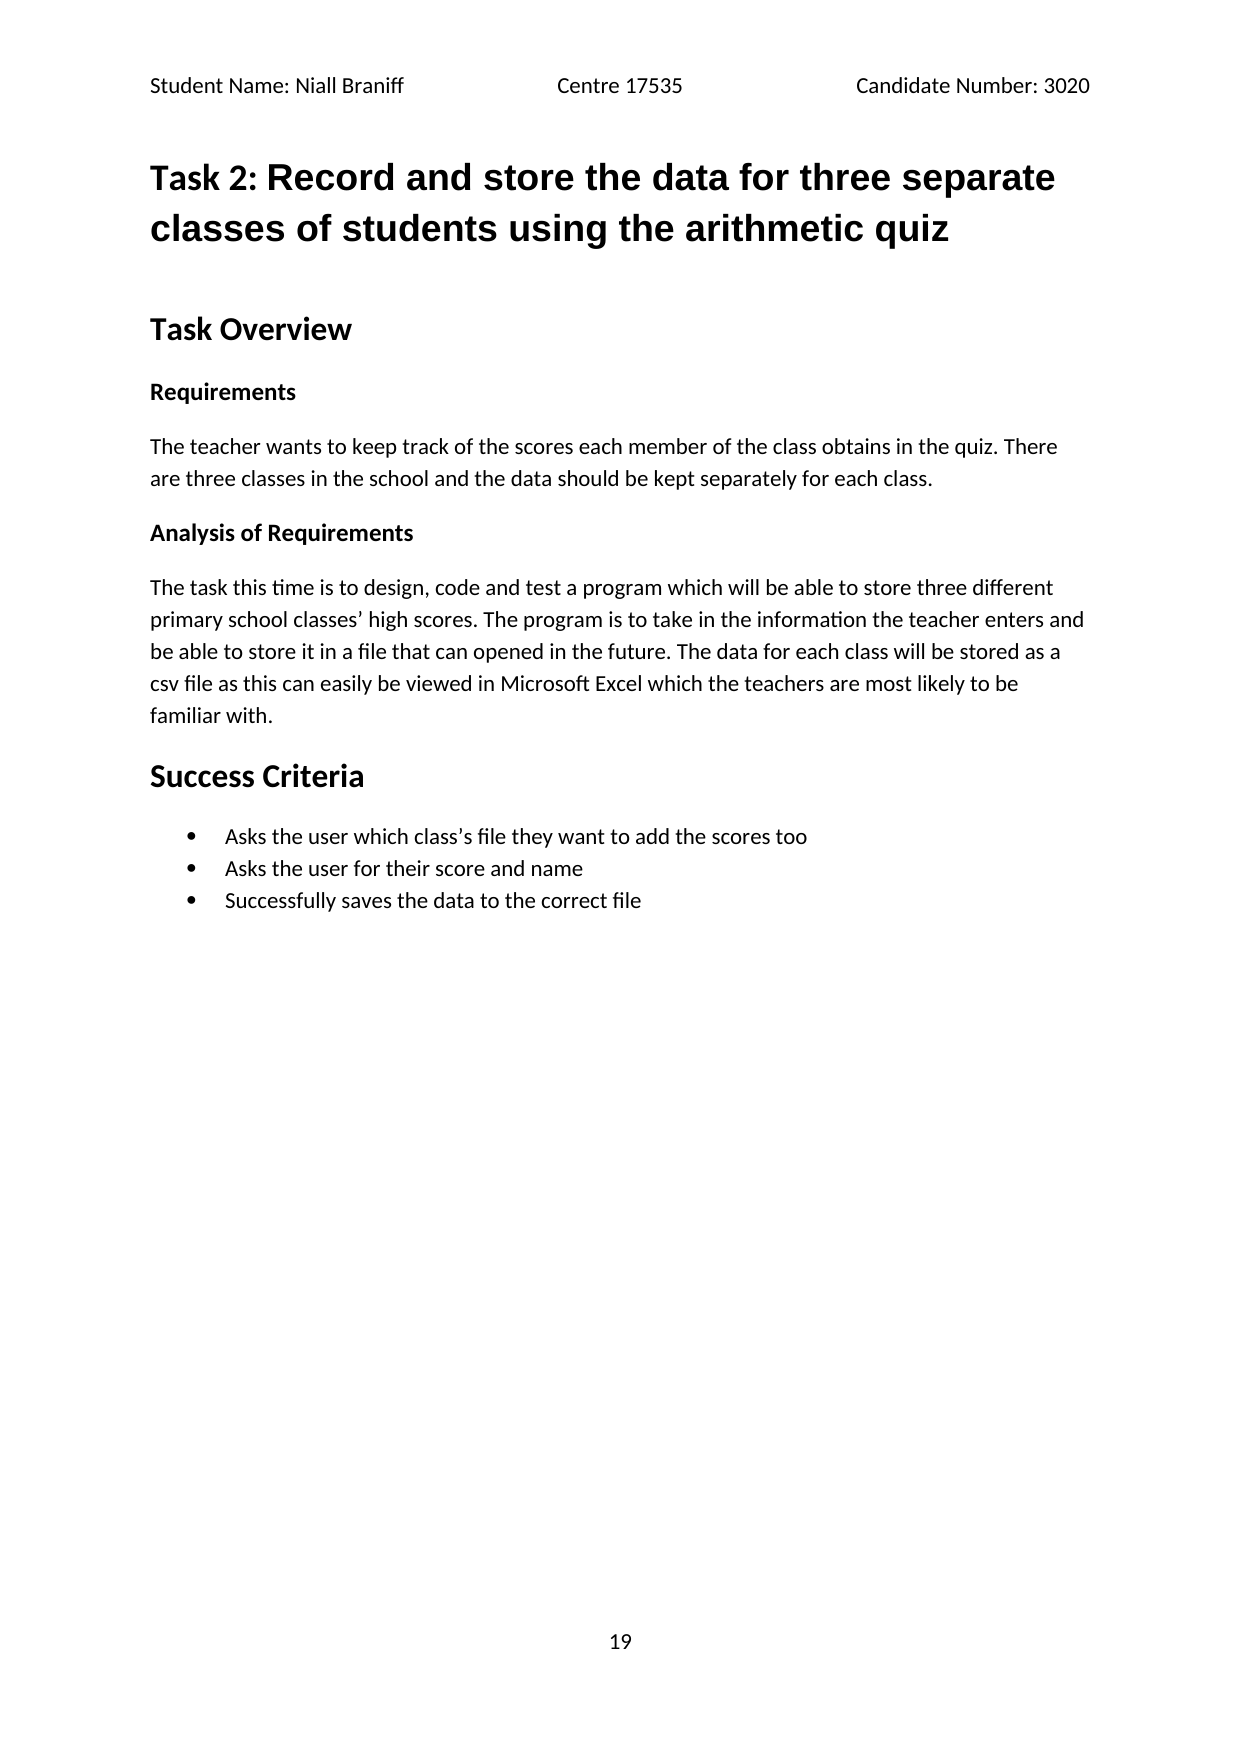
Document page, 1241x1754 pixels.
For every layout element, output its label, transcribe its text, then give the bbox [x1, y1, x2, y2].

subtitle Success Criteria [150, 755, 1090, 795]
subtitle Task Overview [150, 308, 1090, 349]
list Asks the user for their score and name [187, 854, 1090, 882]
subtitle Task 2: Record and store the data for three separate classes of students using the arithmetic quiz [150, 153, 1090, 249]
text The teacher wants to keep track of the scores each member of the class obtains in the quiz. There are three classes in the school and the data should be kept separately for each class. [150, 432, 1090, 492]
text The task this time is to design, code and test a program which will be able to store three different primary school classes’ high scores. The program is to take in the information the teacher enters and be able to store it in a file that can opened in the future. The data for each class will be stored as a csv file as this can easily be viewed in Microsoft Excel which the teachers are most likely to be familiar with. [150, 573, 1090, 730]
subtitle Analysis of Requirements [150, 517, 1090, 548]
list Successfully saves the data to the correct file [187, 887, 1090, 915]
subtitle Requirements [150, 376, 1090, 407]
list Asks the user which class’s file they want to add the scores too [187, 822, 1090, 850]
